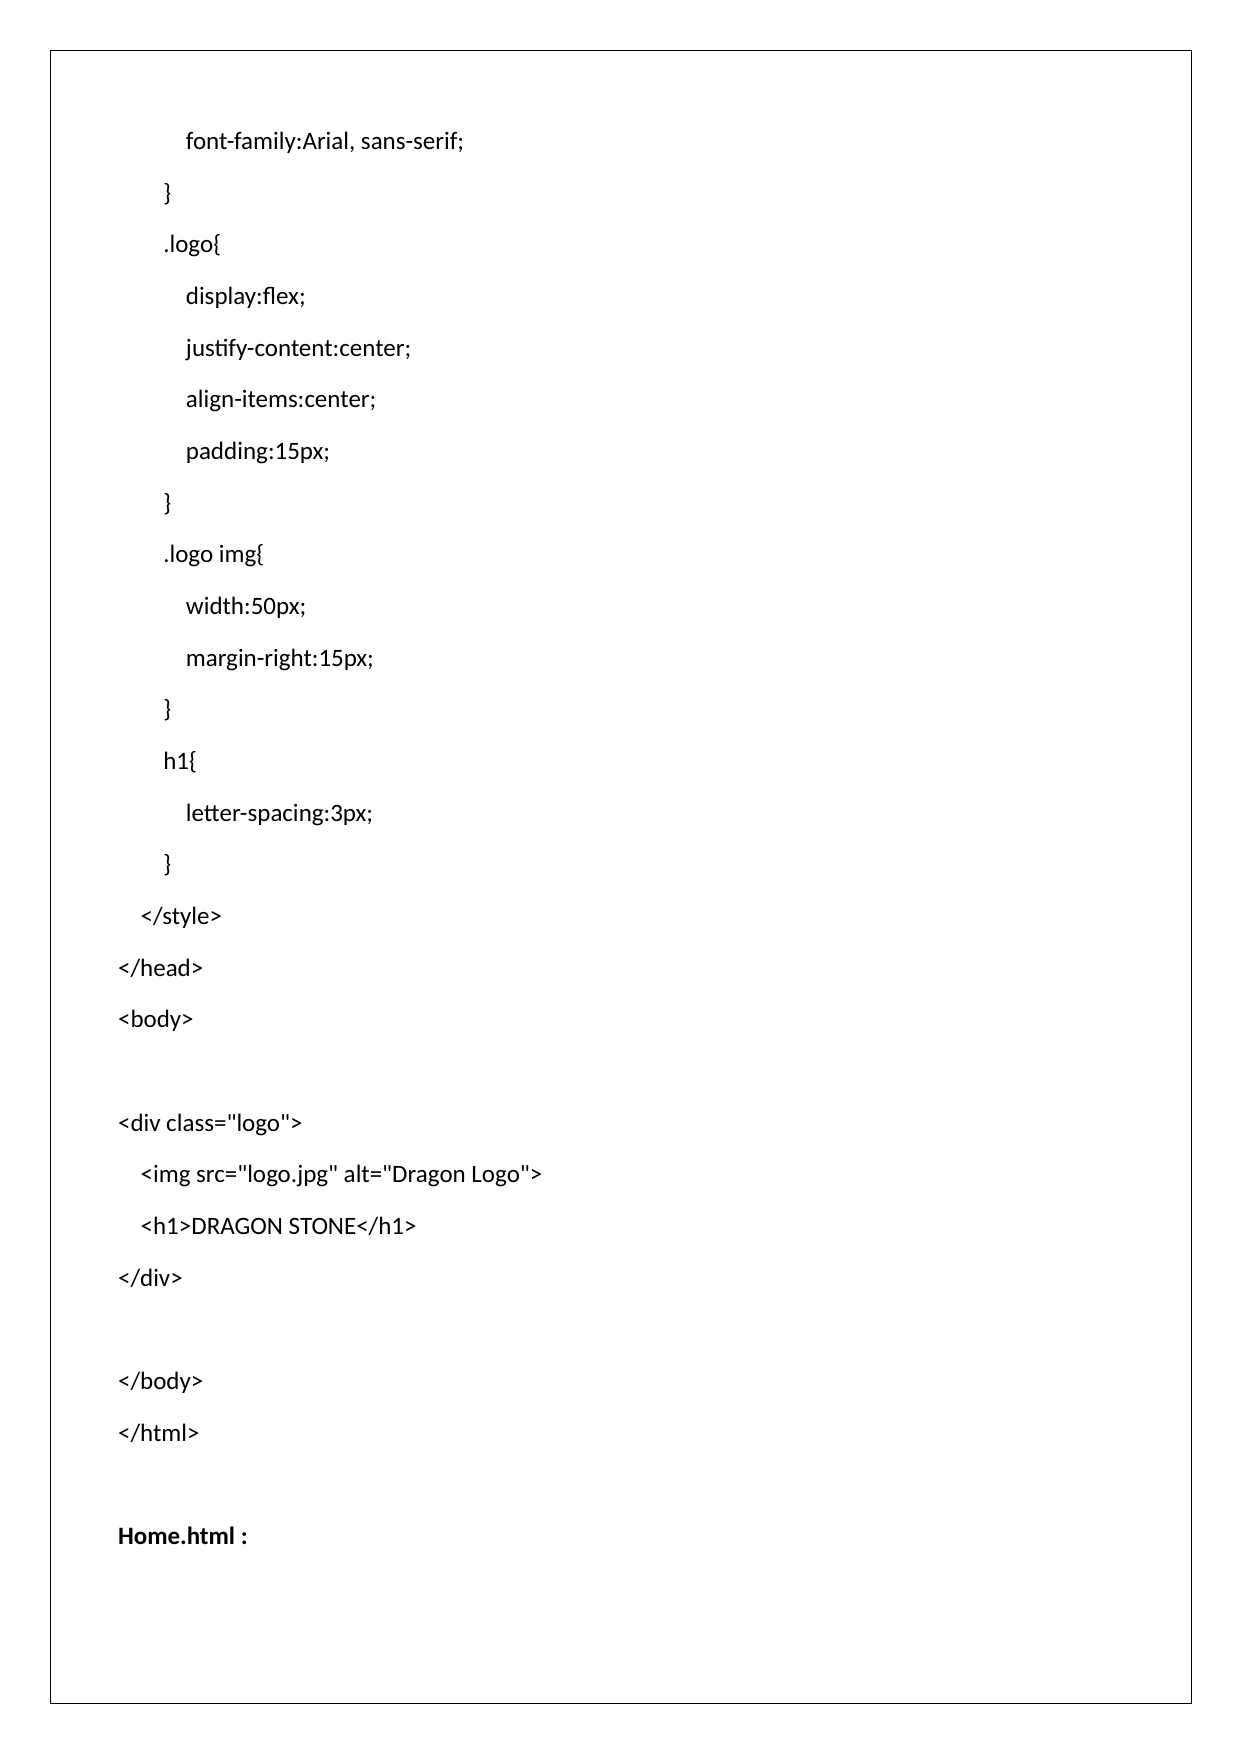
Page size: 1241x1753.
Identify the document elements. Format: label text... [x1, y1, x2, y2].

text font-family:Arial, sans-serif; [118, 125, 1122, 156]
text <img src="logo.jpg" alt="Dragon Logo"> [118, 1158, 1122, 1189]
text } [118, 177, 1122, 207]
text } [118, 848, 1122, 879]
text padding:15px; [118, 435, 1122, 466]
text justify-content:center; [118, 332, 1122, 362]
text </body> [118, 1365, 1122, 1396]
text <h1>DRAGON STONE</h1> [118, 1210, 1122, 1241]
text </style> [118, 900, 1122, 931]
text } [118, 487, 1122, 517]
text </html> [118, 1417, 1122, 1447]
text .logo img{ [118, 538, 1122, 569]
text </div> [118, 1262, 1122, 1292]
text width:50px; [118, 590, 1122, 621]
text align-items:center; [118, 383, 1122, 414]
text <body> [118, 1003, 1122, 1034]
text margin-right:15px; [118, 642, 1122, 672]
text </head> [118, 952, 1122, 982]
text .logo{ [118, 228, 1122, 259]
text display:flex; [118, 280, 1122, 311]
text letter-spacing:3px; [118, 797, 1122, 827]
text <div class="logo"> [118, 1107, 1122, 1137]
text Home.html : [118, 1520, 1122, 1551]
text h1{ [118, 745, 1122, 776]
text } [118, 693, 1122, 724]
